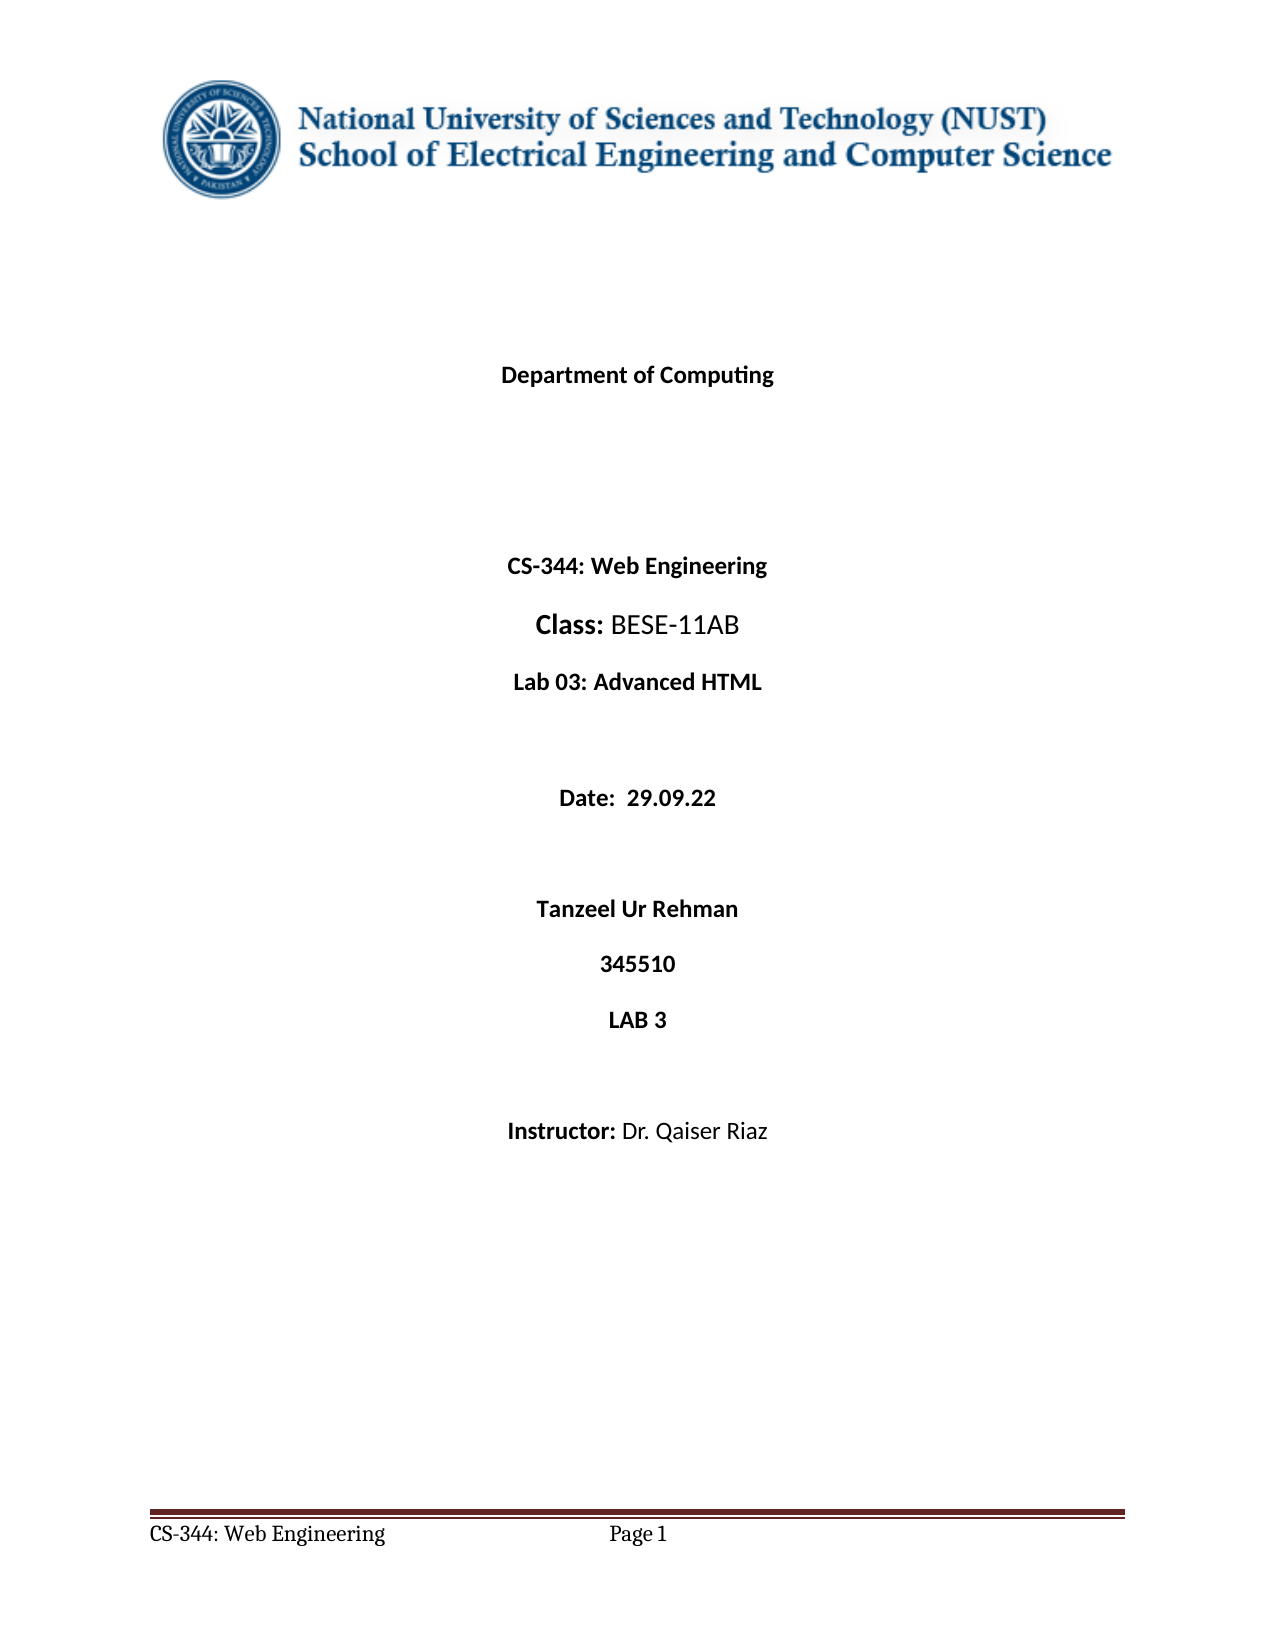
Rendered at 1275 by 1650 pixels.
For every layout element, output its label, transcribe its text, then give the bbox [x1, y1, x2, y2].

text 345510 [150, 948, 1125, 979]
text Date: 29.09.22 [150, 782, 1125, 812]
text Tanzeel Ur Rehman [150, 893, 1125, 923]
subtitle Lab 03: Advanced HTML [150, 666, 1125, 697]
subtitle Department of Computing [150, 359, 1125, 428]
subtitle Instructor: Dr. Qaiser Riaz [150, 1115, 1125, 1146]
picture [150, 75, 1125, 210]
text LAB 3 [150, 1004, 1125, 1034]
text CS-344: Web Engineering [150, 550, 1125, 581]
text Class: BESE-11AB [150, 606, 1125, 641]
